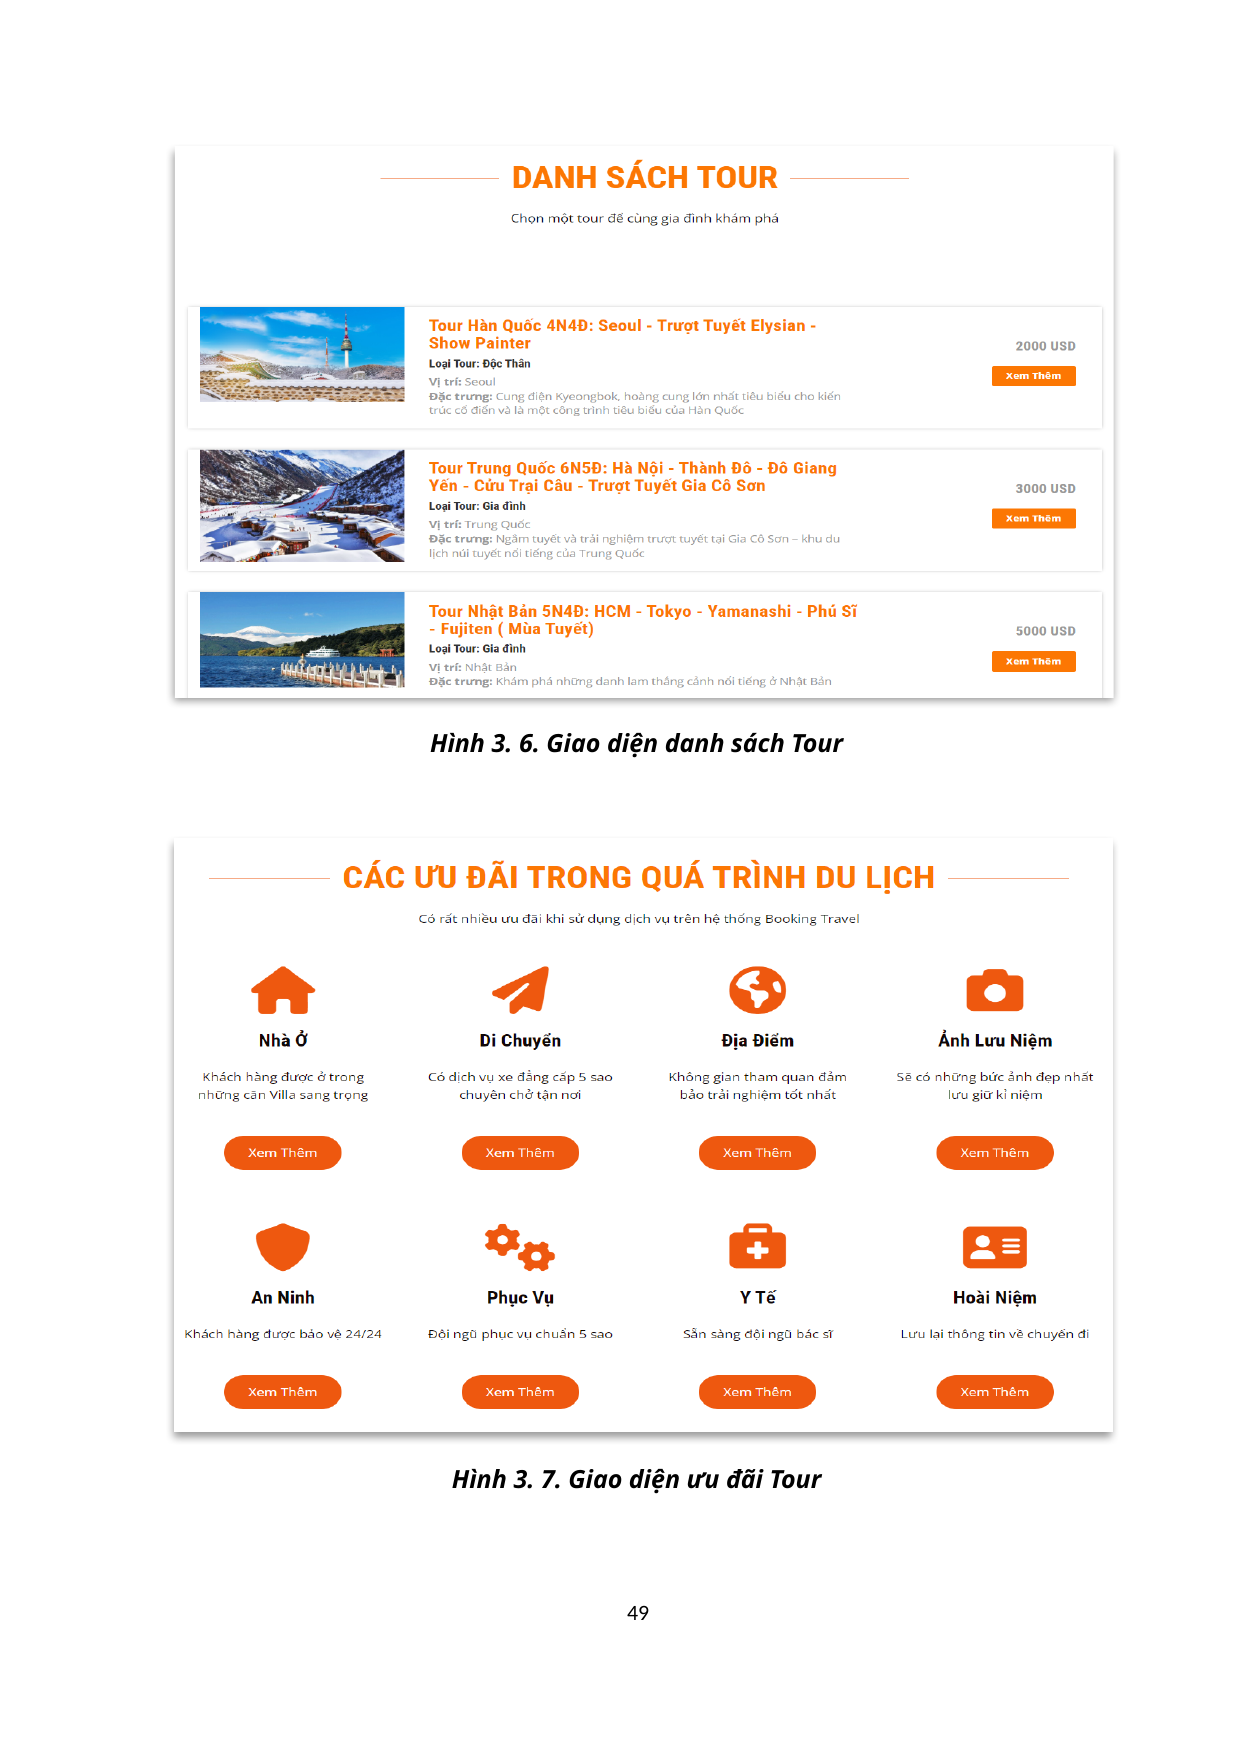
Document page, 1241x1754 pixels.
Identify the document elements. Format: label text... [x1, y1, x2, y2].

text Hình 3. 6. Giao diện danh sách Tour [165, 725, 1110, 759]
picture [174, 838, 1113, 1432]
picture [174, 146, 1114, 698]
text Hình 3. 7. Giao diện ưu đãi Tour [165, 1461, 1110, 1496]
